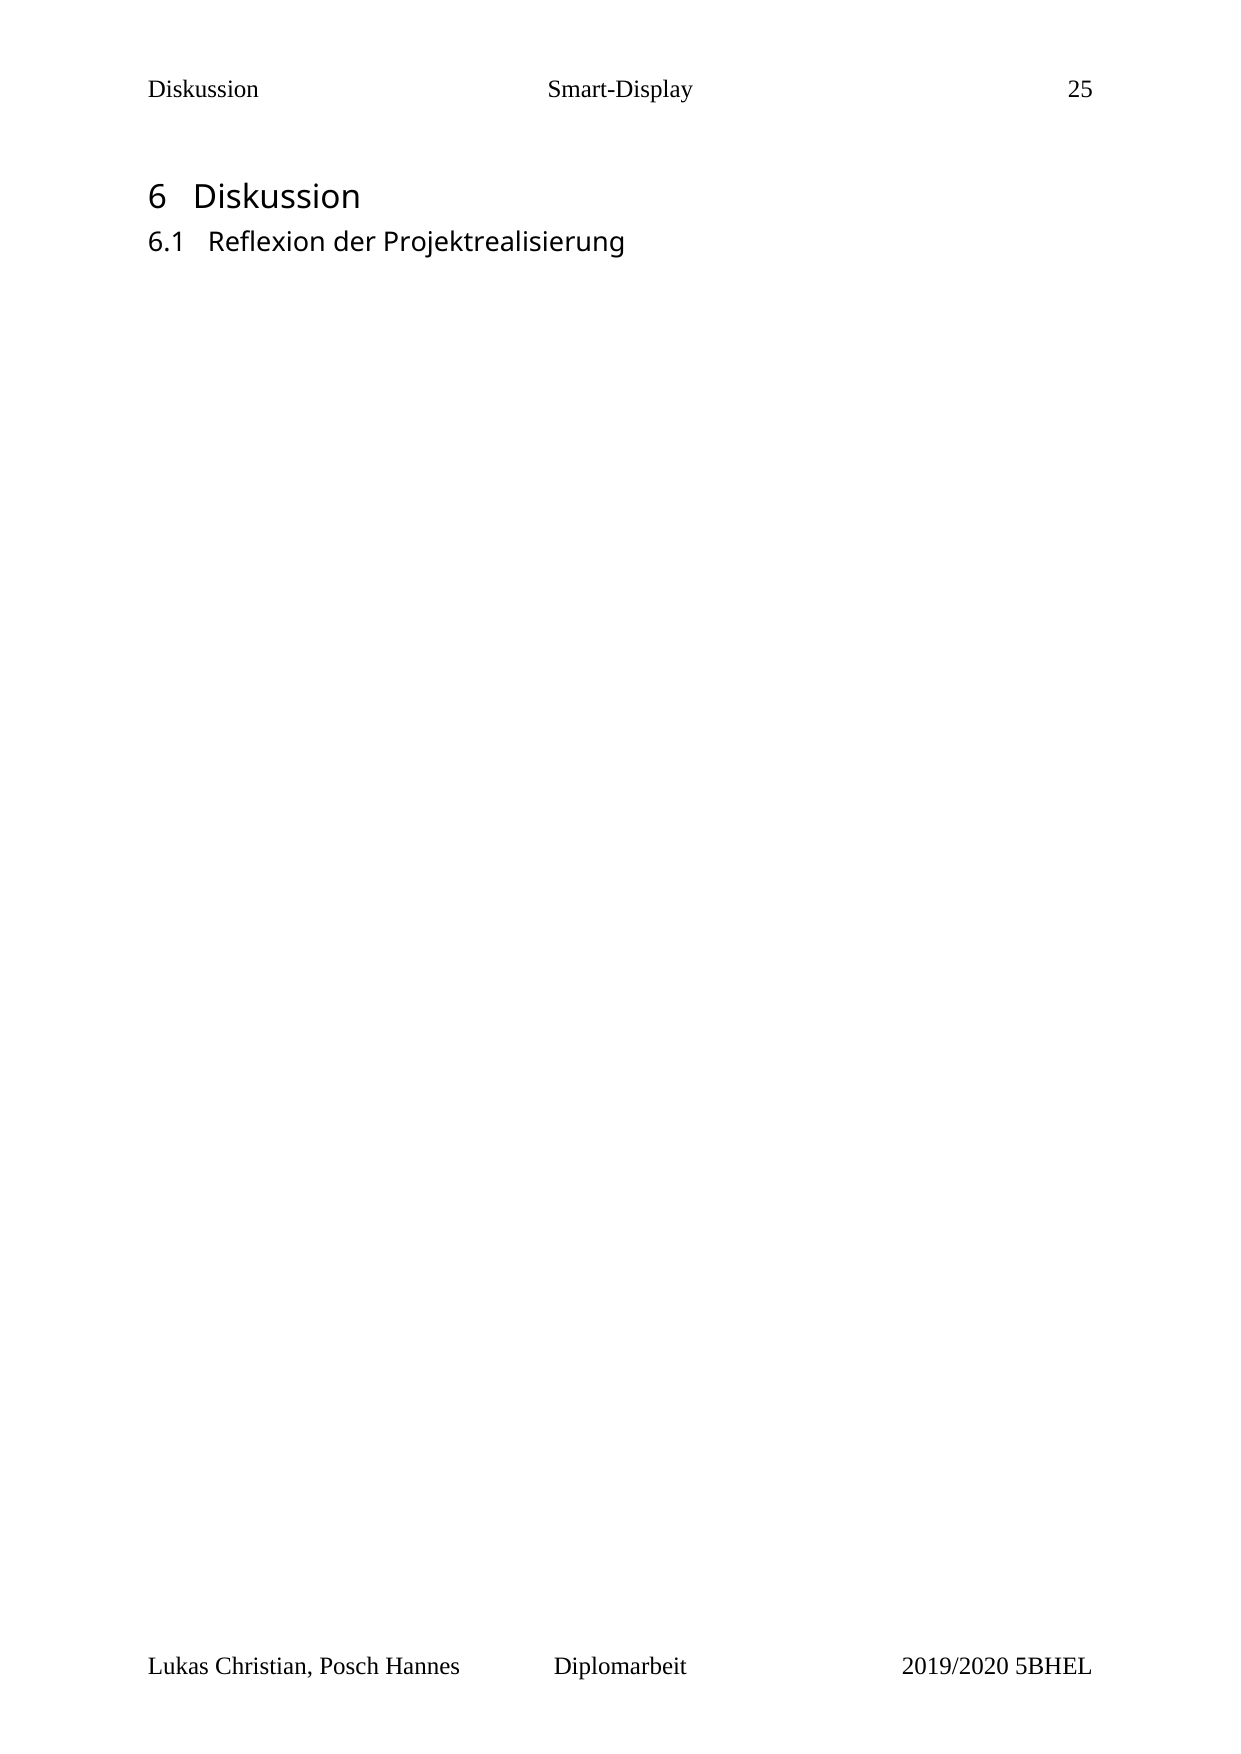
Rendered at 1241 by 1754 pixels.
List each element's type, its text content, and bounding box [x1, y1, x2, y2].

subtitle Reflexion der Projektrealisierung [148, 222, 1093, 259]
subtitle Diskussion [148, 173, 1093, 218]
